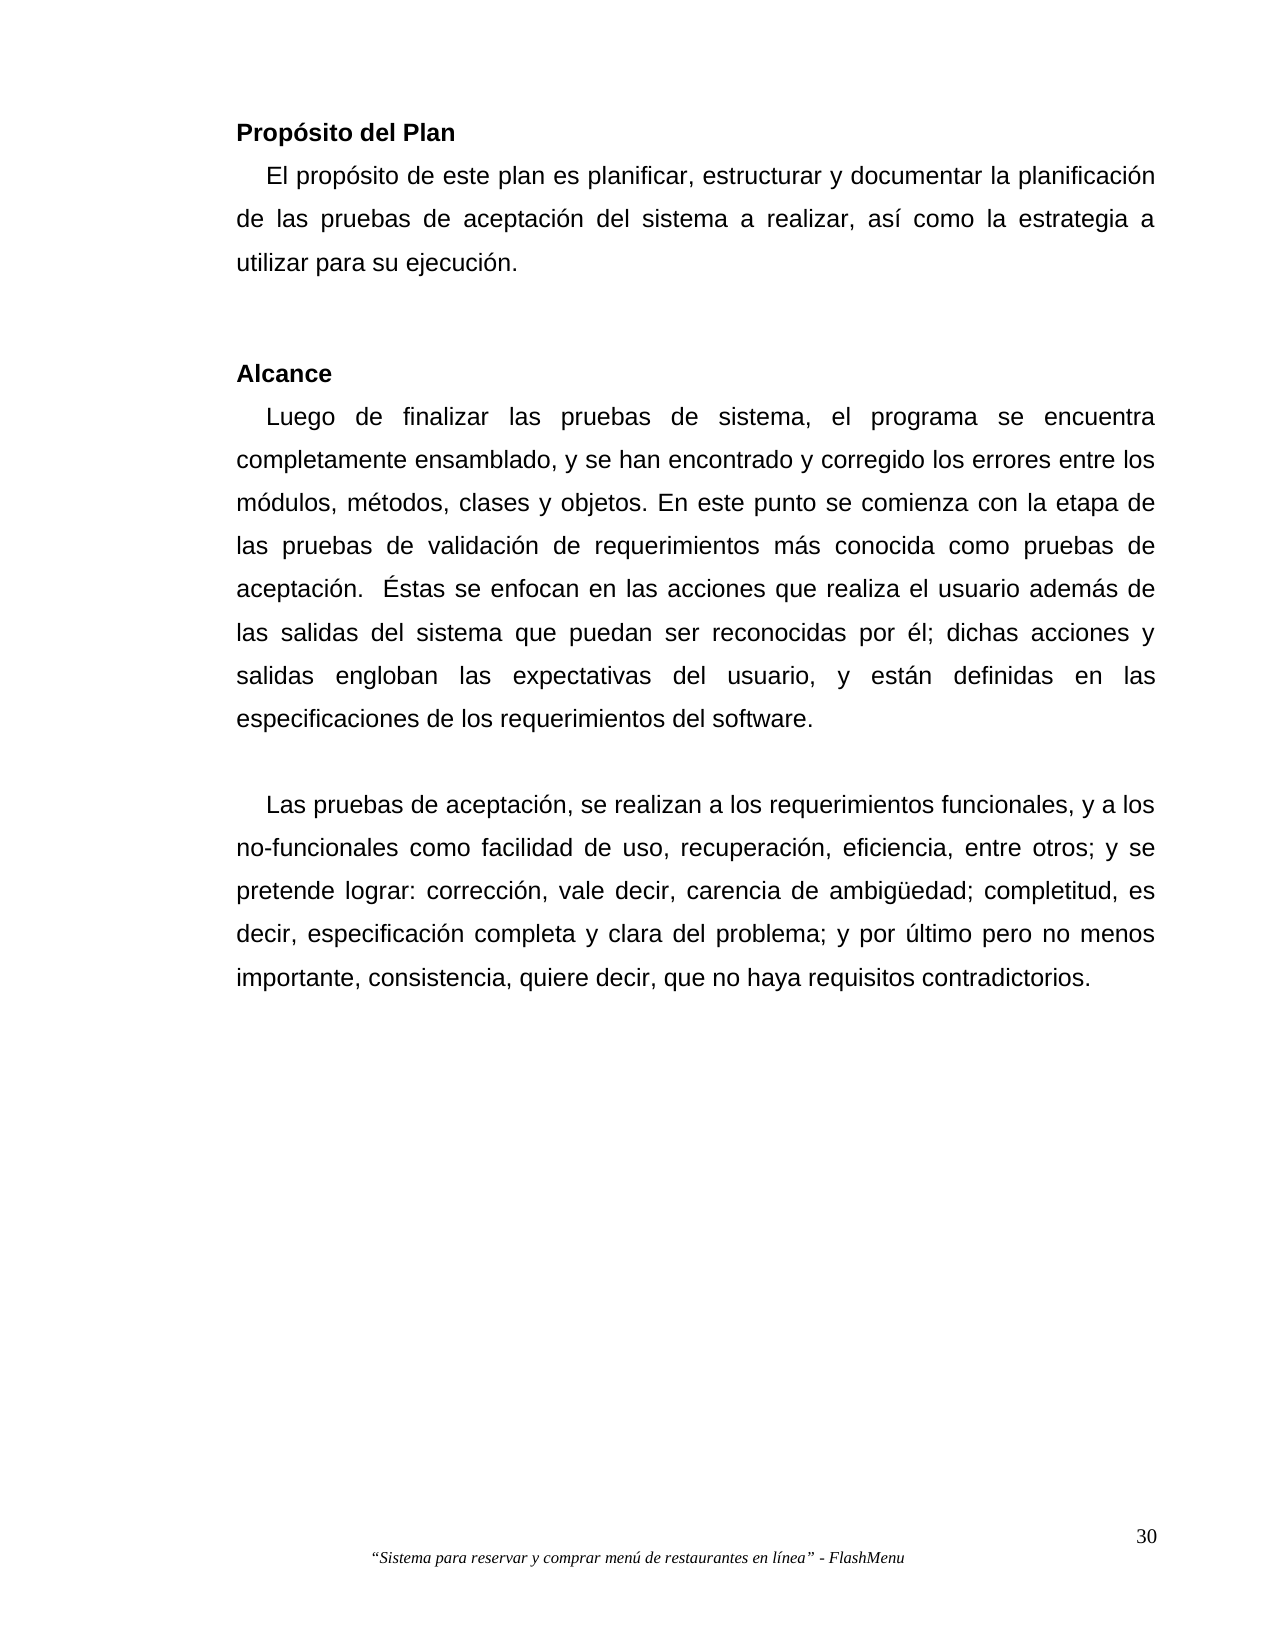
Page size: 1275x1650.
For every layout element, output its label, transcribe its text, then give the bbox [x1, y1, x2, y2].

list El propósito de este plan es planificar, estructurar y documentar la planificación de las pruebas de aceptación del sistema a realizar, así como la estrategia a utilizar para su ejecución. [236, 161, 1157, 276]
text Propósito del Plan [236, 118, 1157, 147]
text Alcance [236, 359, 1157, 387]
list Luego de finalizar las pruebas de sistema, el programa se encuentra completamente ensamblado, y se han encontrado y corregido los errores entre los módulos, métodos, clases y objetos. En este punto se comienza con la etapa de las pruebas de validación de requerimientos más conocida como pruebas de aceptación. Éstas se enfocan en las acciones que realiza el usuario además de las salidas del sistema que puedan ser reconocidas por él; dichas acciones y salidas engloban las expectativas del usuario, y están definidas en las especificaciones de los requerimientos del software. [236, 402, 1157, 732]
list Las pruebas de aceptación, se realizan a los requerimientos funcionales, y a los no-funcionales como facilidad de uso, recuperación, eficiencia, entre otros; y se pretende lograr: corrección, vale decir, carencia de ambigüedad; completitud, es decir, especificación completa y clara del problema; y por último pero no menos importante, consistencia, quiere decir, que no haya requisitos contradictorios. [236, 790, 1157, 991]
